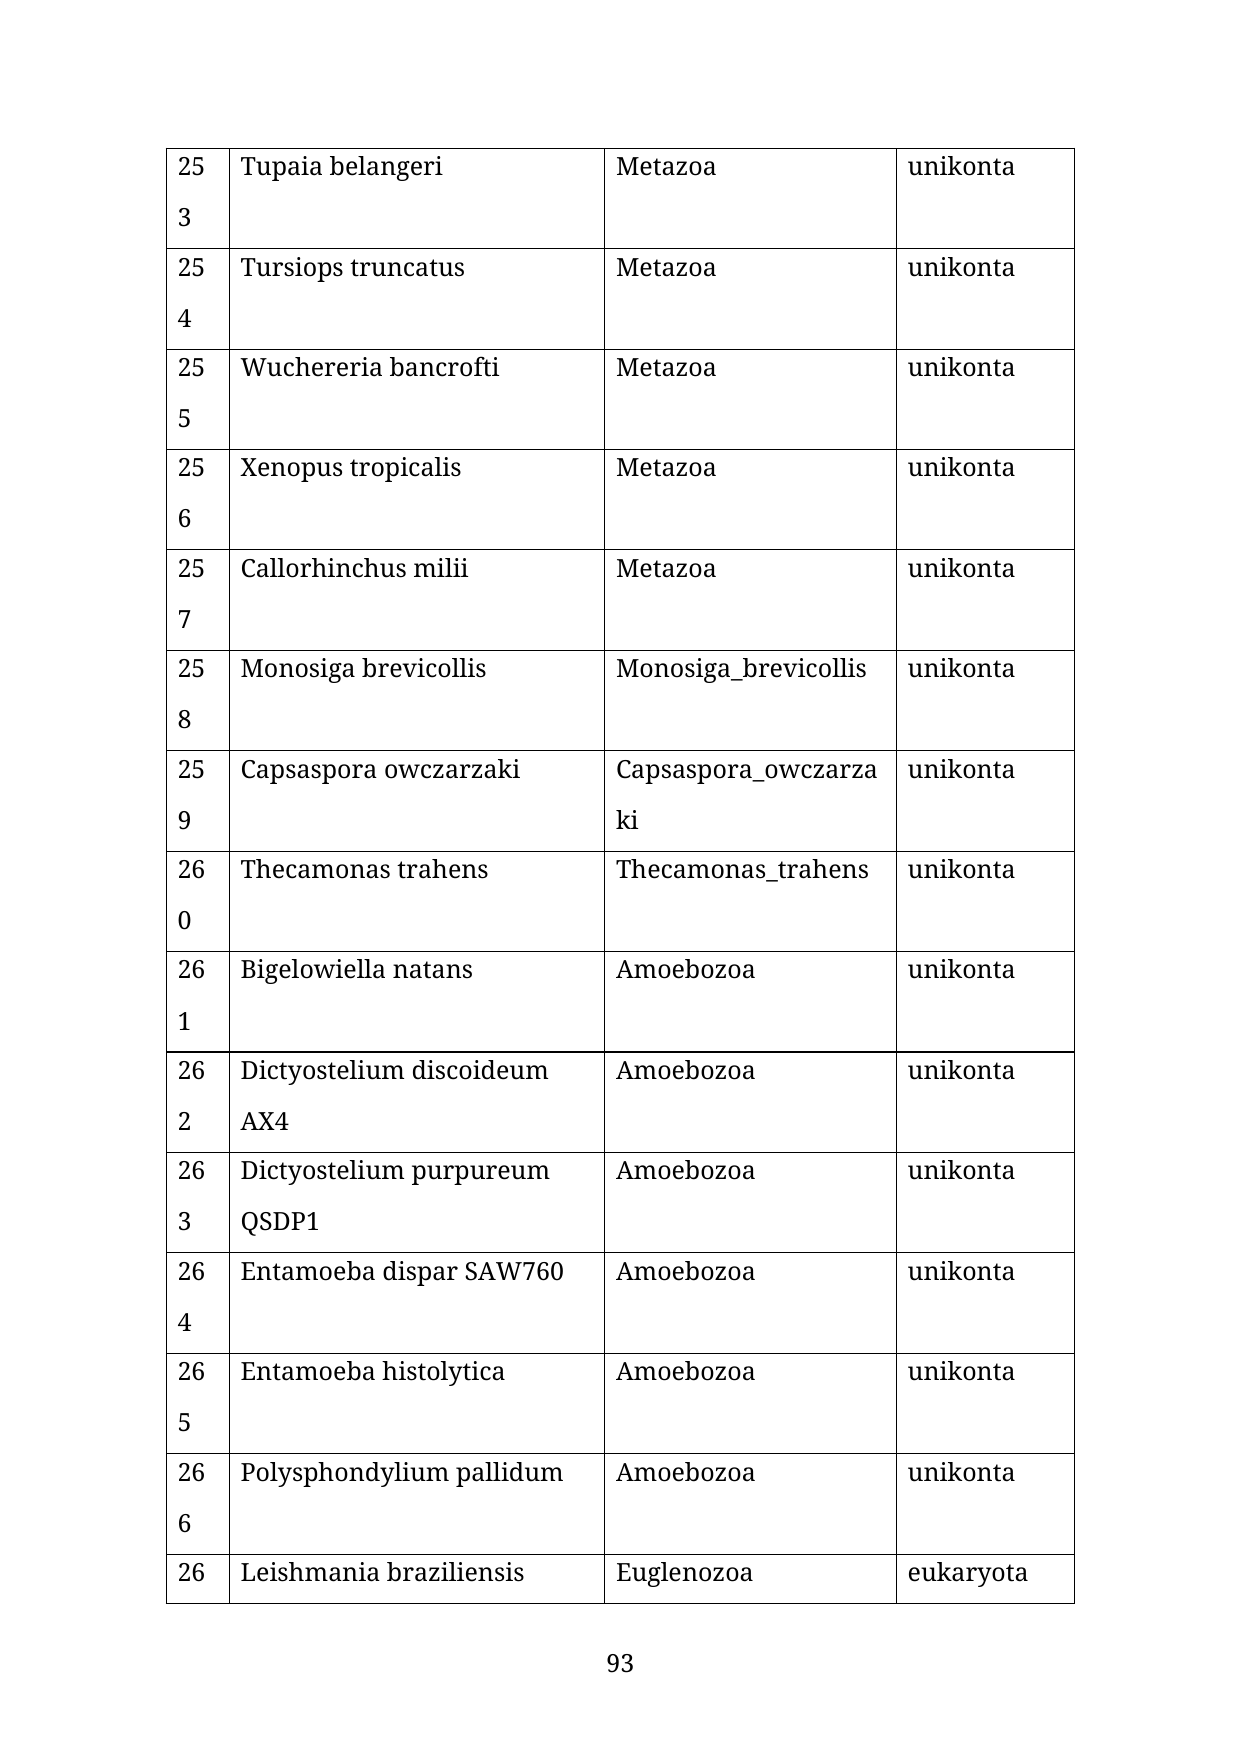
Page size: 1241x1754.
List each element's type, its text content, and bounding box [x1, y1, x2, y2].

table_cell Polysphondylium pallidum [230, 1454, 604, 1553]
table_cell unikonta [897, 249, 1074, 348]
table_cell 265 [167, 1354, 229, 1453]
table_cell Euglenozoa [605, 1555, 896, 1603]
table_cell Thecamonas trahens [230, 852, 604, 951]
table_cell Dictyostelium purpureum QSDP1 [230, 1153, 604, 1252]
table_cell unikonta [897, 550, 1074, 650]
table_cell Amoebozoa [605, 1253, 896, 1353]
table_cell unikonta [897, 1354, 1074, 1453]
table_cell Metazoa [605, 350, 896, 449]
table_cell Amoebozoa [605, 1153, 896, 1252]
table_cell 262 [167, 1053, 229, 1152]
table_cell Bigelowiella natans [230, 952, 604, 1051]
table_cell 267 [167, 1555, 229, 1603]
table_cell unikonta [897, 751, 1074, 851]
table_cell Tursiops truncatus [230, 249, 604, 348]
table_cell Amoebozoa [605, 1354, 896, 1453]
table_cell Metazoa [605, 450, 896, 549]
table_cell unikonta [897, 450, 1074, 549]
table_cell Amoebozoa [605, 952, 896, 1051]
table_cell unikonta [897, 952, 1074, 1051]
table_cell 254 [167, 249, 229, 348]
table_cell unikonta [897, 1053, 1074, 1152]
table_cell Thecamonas_trahens [605, 852, 896, 951]
table_cell Monosiga brevicollis [230, 651, 604, 750]
table_cell Entamoeba histolytica [230, 1354, 604, 1453]
table_cell unikonta [897, 1153, 1074, 1252]
table_cell Dictyostelium discoideum AX4 [230, 1053, 604, 1152]
table_cell 255 [167, 350, 229, 449]
table_cell unikonta [897, 1454, 1074, 1553]
table_cell Monosiga_brevicollis [605, 651, 896, 750]
table_cell 261 [167, 952, 229, 1051]
table_cell unikonta [897, 1253, 1074, 1353]
table_cell unikonta [897, 149, 1074, 248]
table_cell 264 [167, 1253, 229, 1353]
table_cell 256 [167, 450, 229, 549]
table_cell 253 [167, 149, 229, 248]
table_cell eukaryota [897, 1555, 1074, 1603]
table_cell Tupaia belangeri [230, 149, 604, 248]
table_cell Capsaspora owczarzaki [230, 751, 604, 851]
table_cell 259 [167, 751, 229, 851]
table_cell unikonta [897, 651, 1074, 750]
table_cell Entamoeba dispar SAW760 [230, 1253, 604, 1353]
table_cell 257 [167, 550, 229, 650]
table_cell unikonta [897, 350, 1074, 449]
table_cell Amoebozoa [605, 1053, 896, 1152]
table_cell Amoebozoa [605, 1454, 896, 1553]
table_cell Metazoa [605, 149, 896, 248]
table_cell 260 [167, 852, 229, 951]
table_cell Metazoa [605, 550, 896, 650]
table_cell Callorhinchus milii [230, 550, 604, 650]
table_cell 258 [167, 651, 229, 750]
table_cell Capsaspora_owczarzaki [605, 751, 896, 851]
table_cell 266 [167, 1454, 229, 1553]
table_cell 263 [167, 1153, 229, 1252]
table_cell Wuchereria bancrofti [230, 350, 604, 449]
table_cell Xenopus tropicalis [230, 450, 604, 549]
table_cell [230, 1555, 604, 1603]
table_cell unikonta [897, 852, 1074, 951]
table_cell Metazoa [605, 249, 896, 348]
